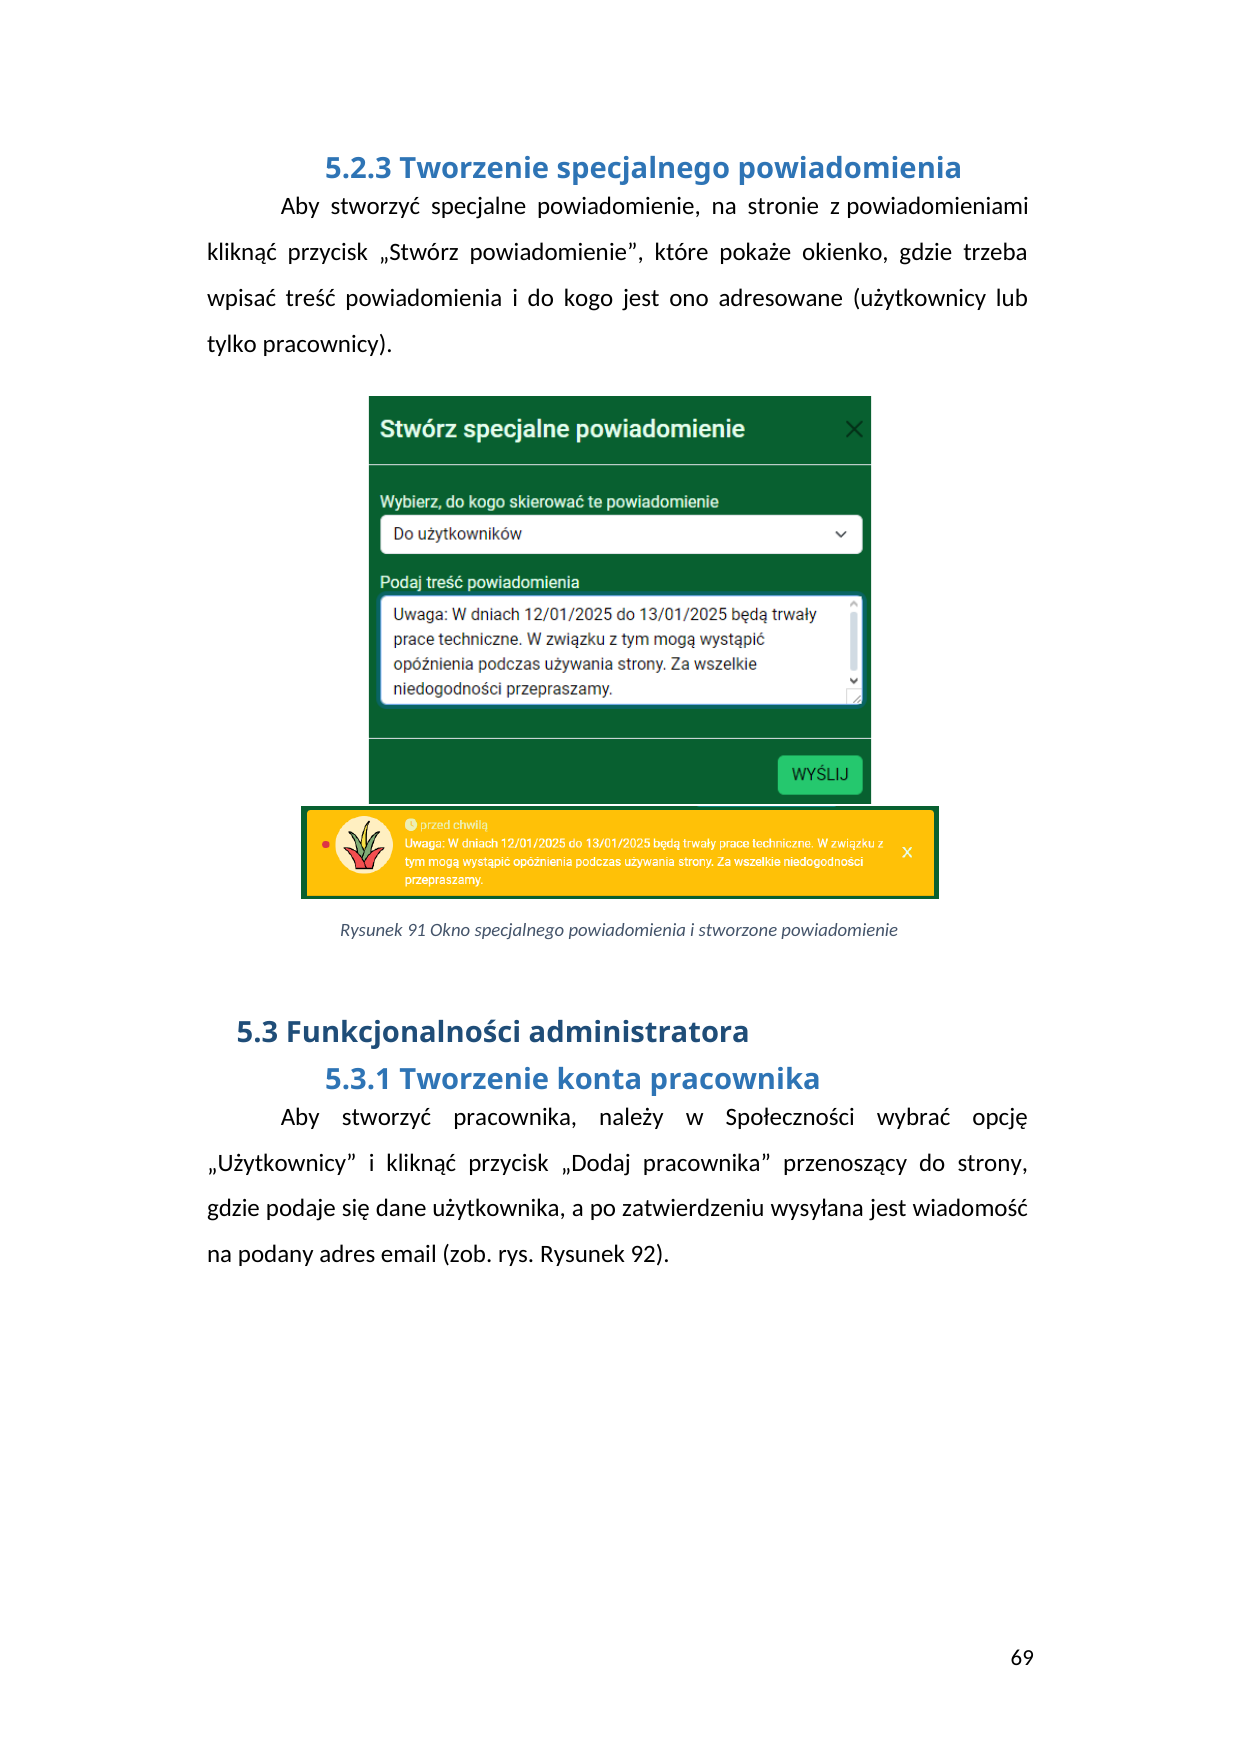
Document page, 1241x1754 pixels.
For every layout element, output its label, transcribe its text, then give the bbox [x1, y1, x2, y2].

subtitle Tworzenie specjalnego powiadomienia [295, 148, 1033, 187]
subtitle Funkcjonalności administratora [207, 1011, 1033, 1051]
picture [368, 396, 872, 804]
text Aby stworzyć specjalne powiadomienie, na stronie z powiadomieniami kliknąć przycisk „Stwórz powiadomienie”, które pokaże okienko, gdzie trzeba wpisać treść powiadomienia i do kogo jest ono adresowane (użytkownicy lub tylko pracownicy). [207, 191, 1029, 358]
subtitle Tworzenie konta pracownika [295, 1058, 1033, 1098]
picture [301, 806, 939, 899]
text Aby stworzyć pracownika, należy w Społeczności wybrać opcję „Użytkownicy” i kliknąć przycisk „Dodaj pracownika” przenoszący do strony, gdzie podaje się dane użytkownika, a po zatwierdzeniu wysyłana jest wiadomość na podany adres email (zob. rys. 92). [207, 1101, 1029, 1269]
